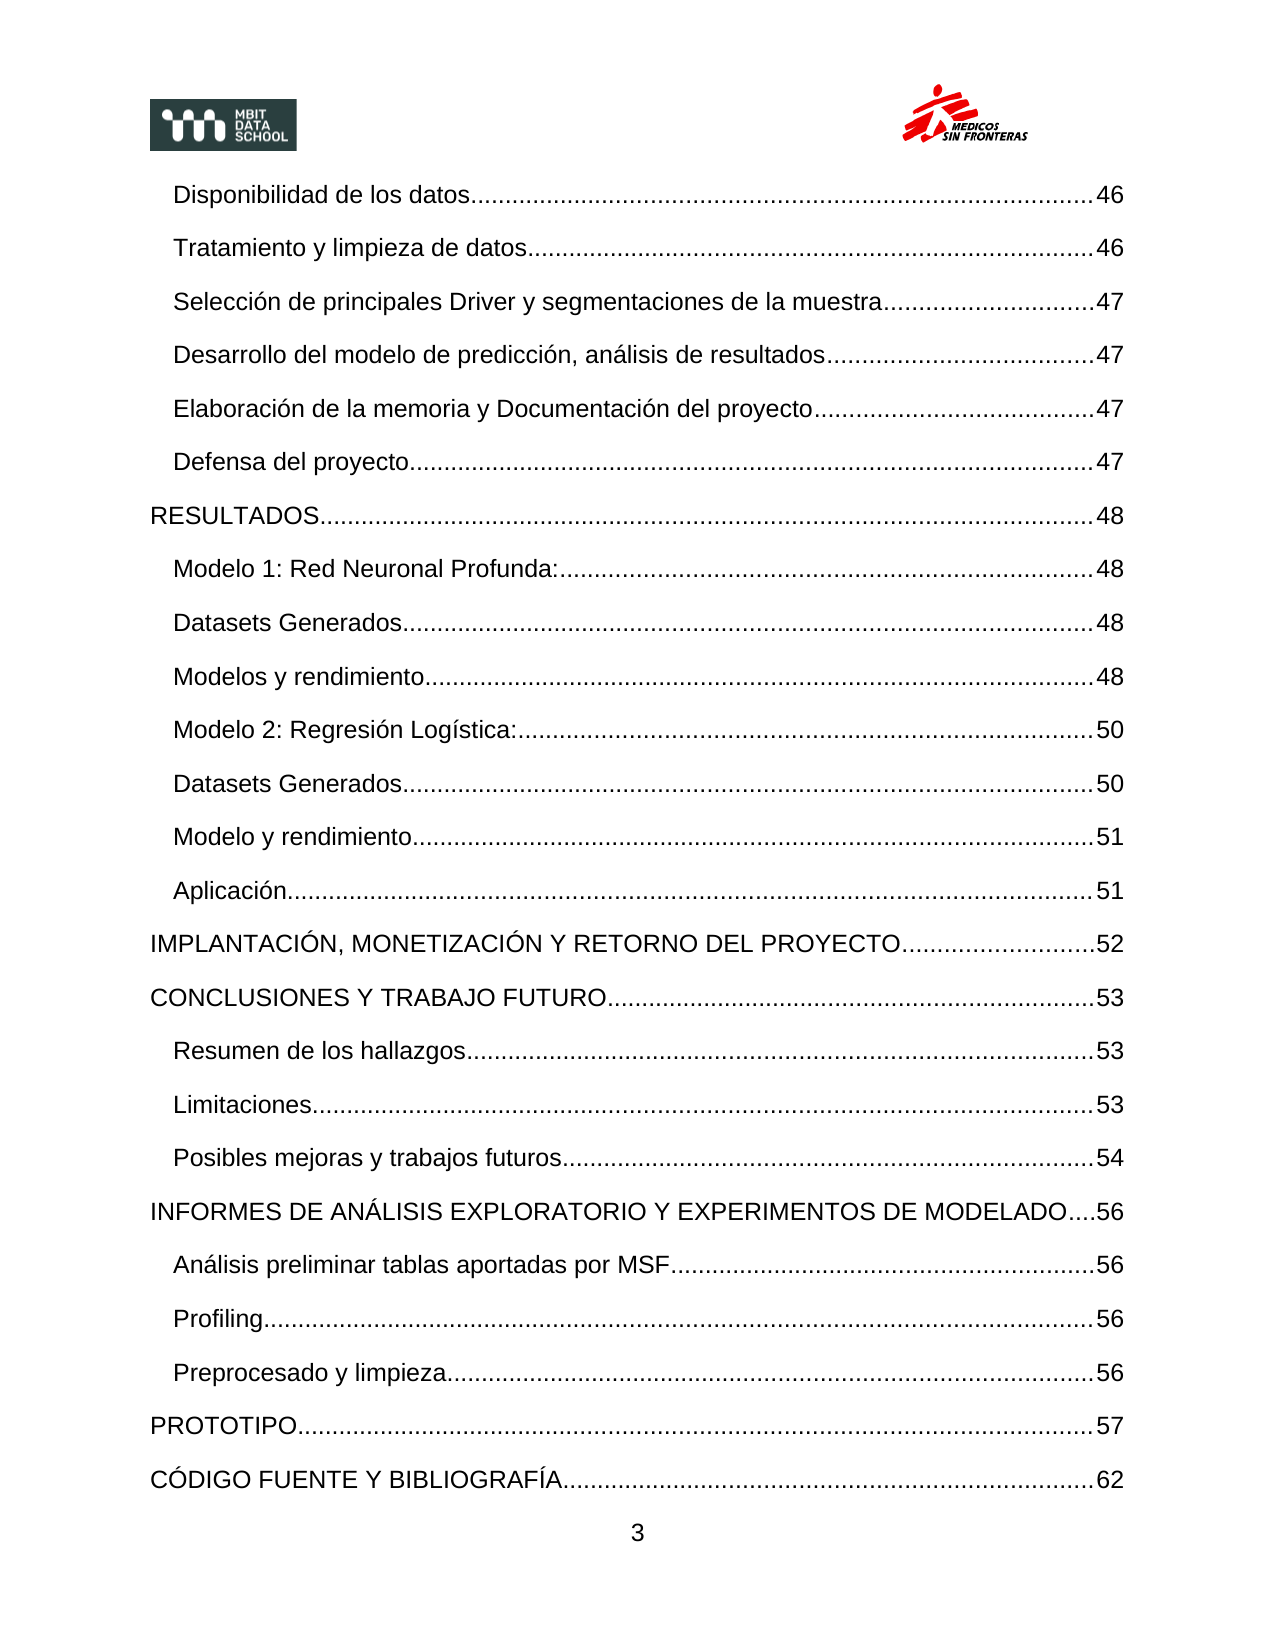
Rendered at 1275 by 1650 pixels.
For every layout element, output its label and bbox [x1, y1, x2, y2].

picture [150, 99, 297, 151]
picture [893, 75, 1036, 151]
